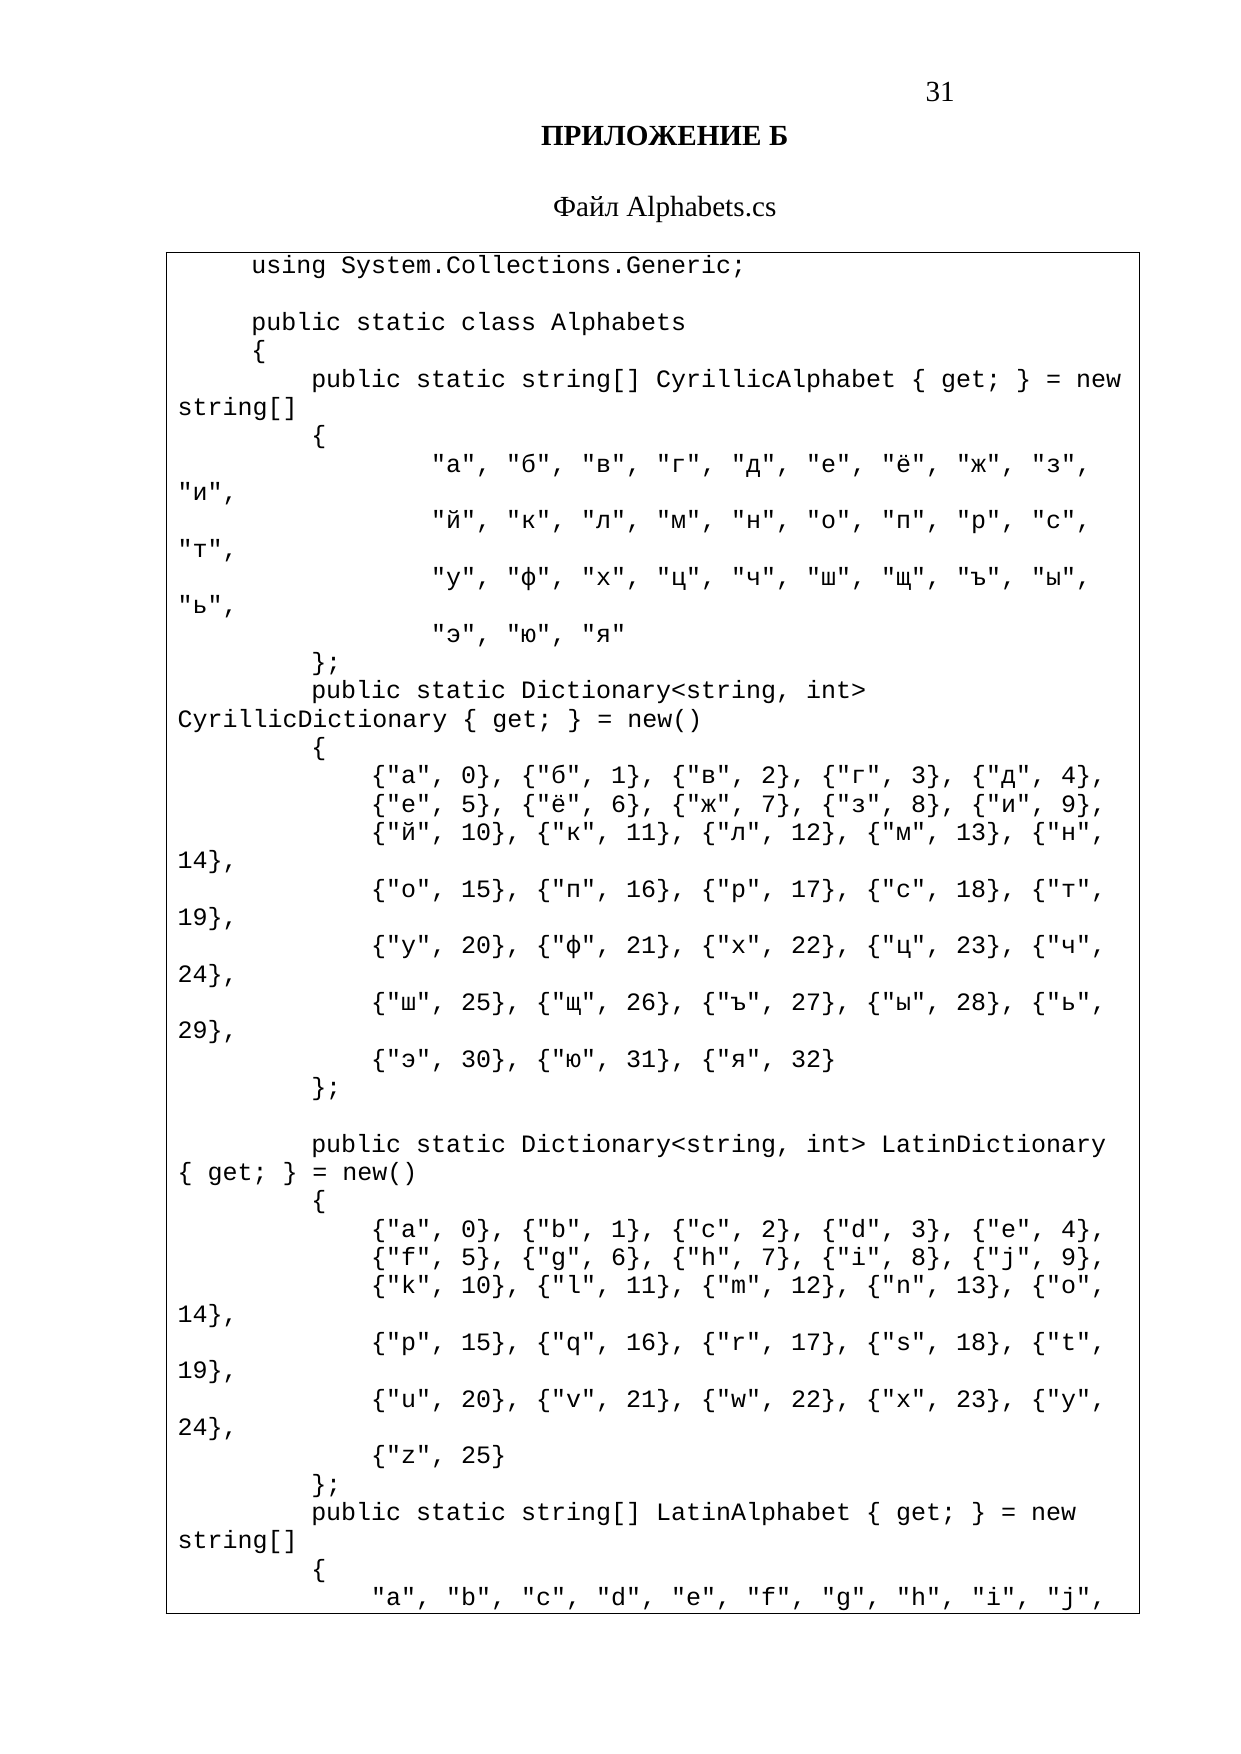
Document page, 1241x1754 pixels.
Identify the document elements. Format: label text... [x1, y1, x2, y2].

text Файл Alphabets.cs [177, 189, 1152, 223]
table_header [167, 253, 1139, 1613]
text ПРИЛОЖЕНИЕ Б [177, 118, 1152, 152]
